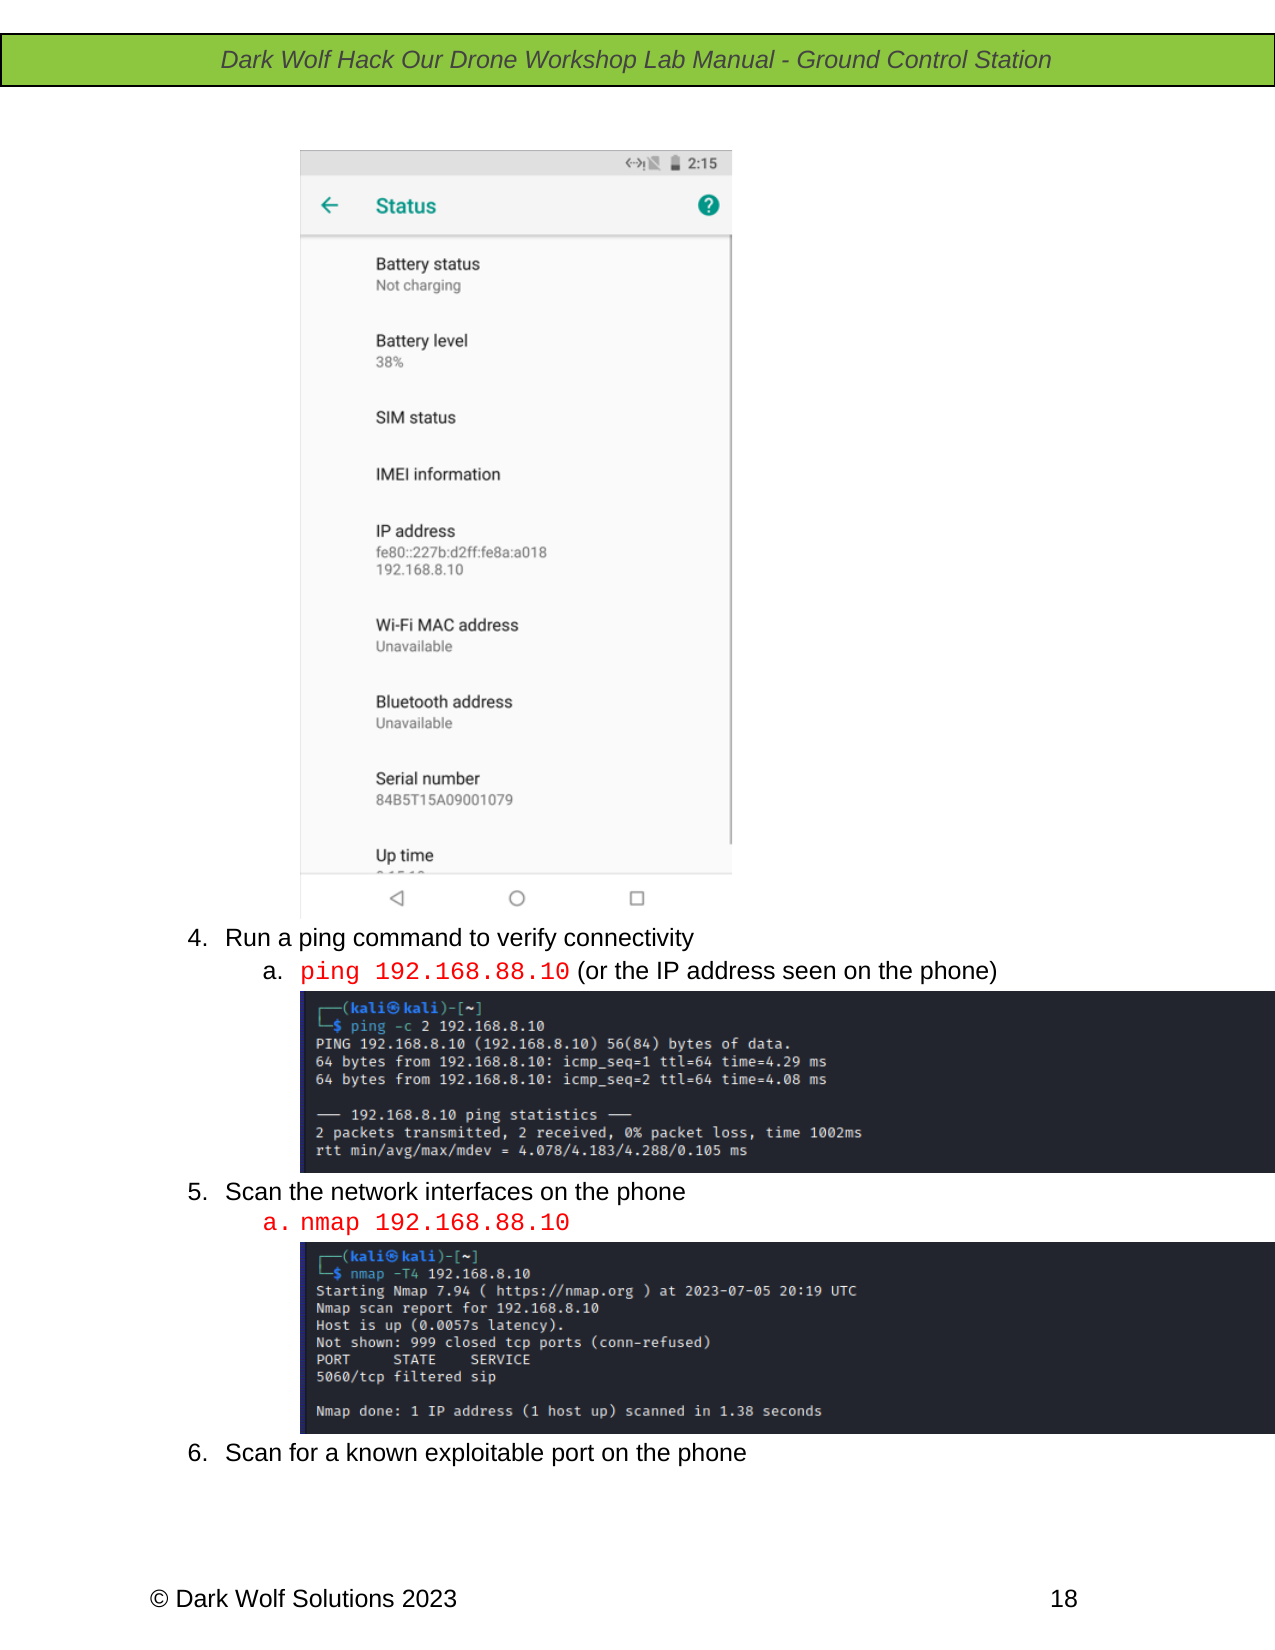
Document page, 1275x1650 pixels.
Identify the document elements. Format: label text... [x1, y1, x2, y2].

picture [300, 150, 733, 919]
picture [300, 991, 1275, 1173]
picture [300, 1242, 1275, 1434]
list Run a ping command to verify connectivity [187, 923, 1125, 952]
list Scan the network interfaces on the phone [187, 1177, 1125, 1206]
list Scan for a known exploitable port on the phone [187, 1438, 1125, 1467]
